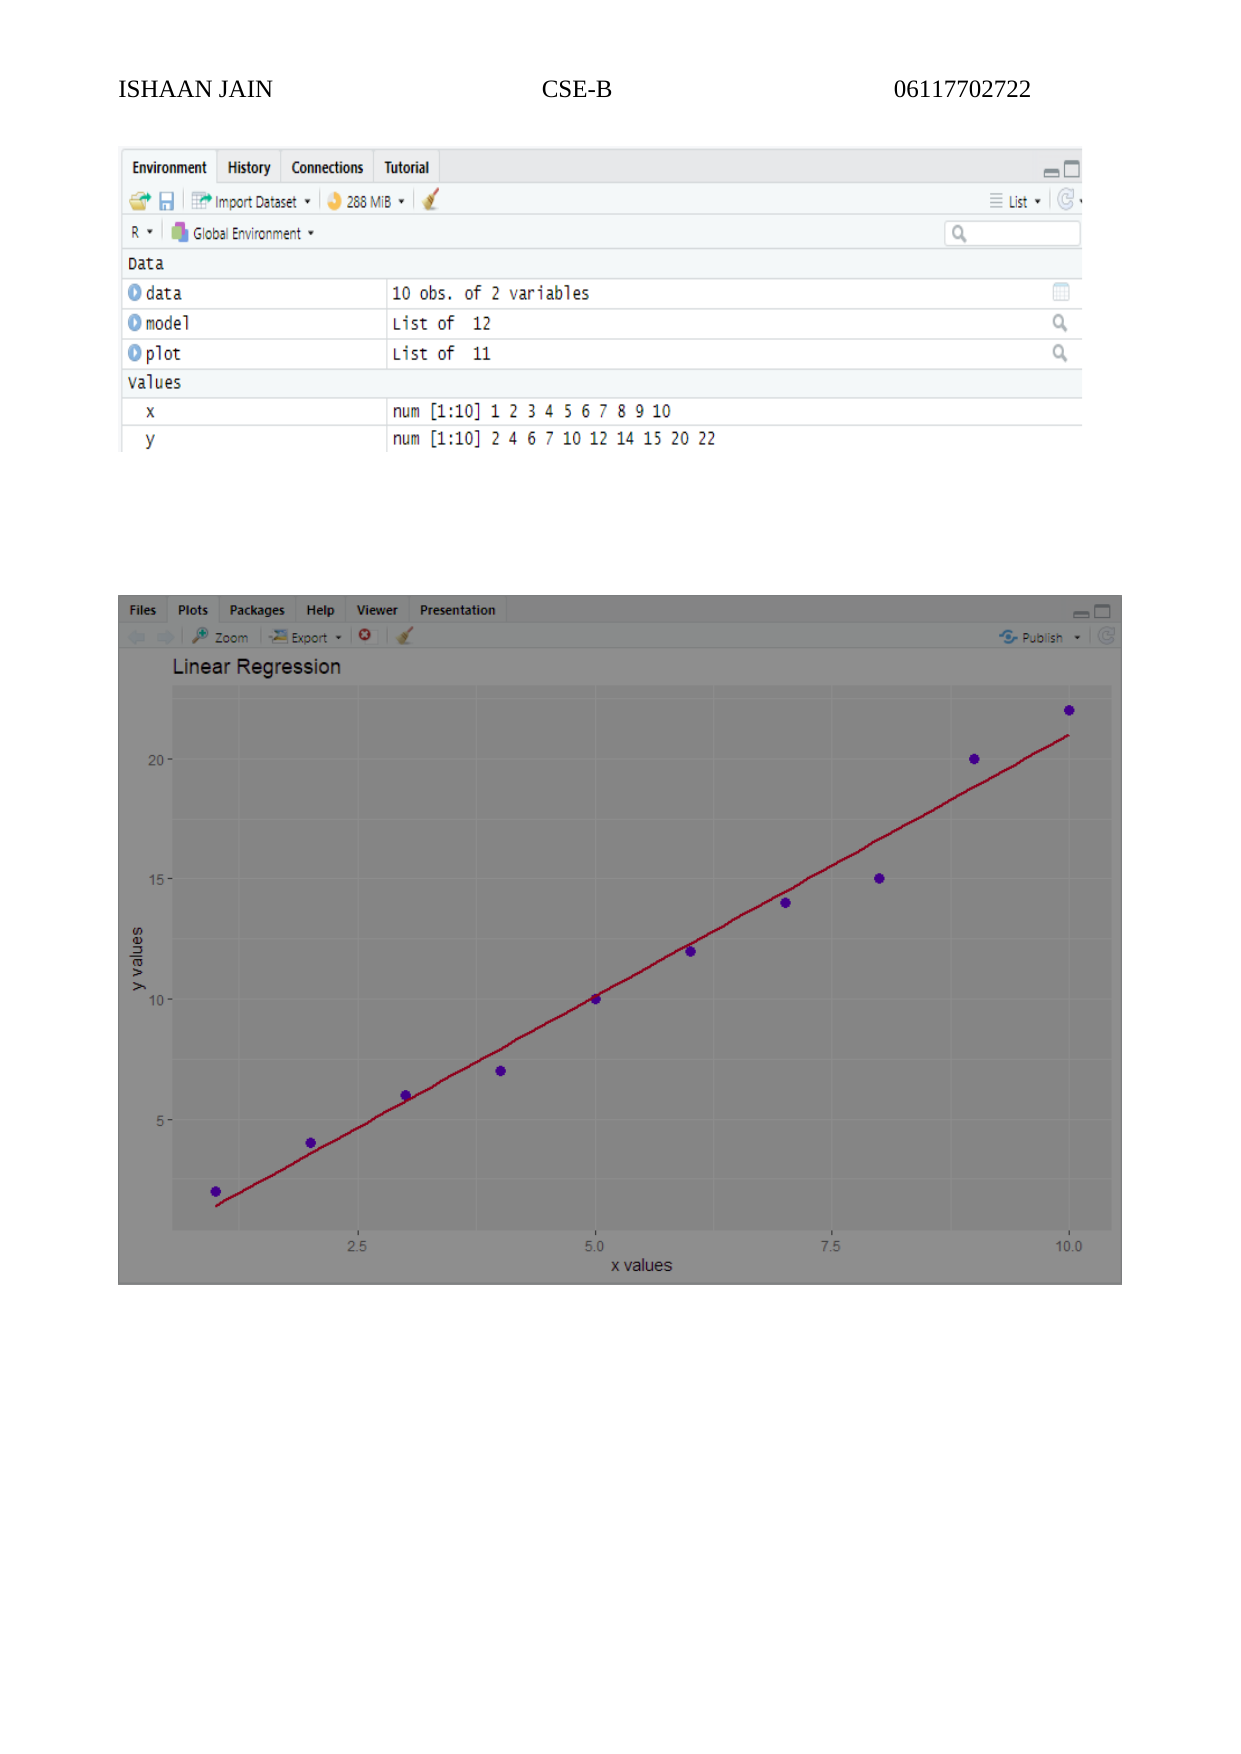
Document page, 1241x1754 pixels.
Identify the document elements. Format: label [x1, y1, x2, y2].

picture [118, 595, 1122, 1285]
picture [118, 146, 1083, 452]
